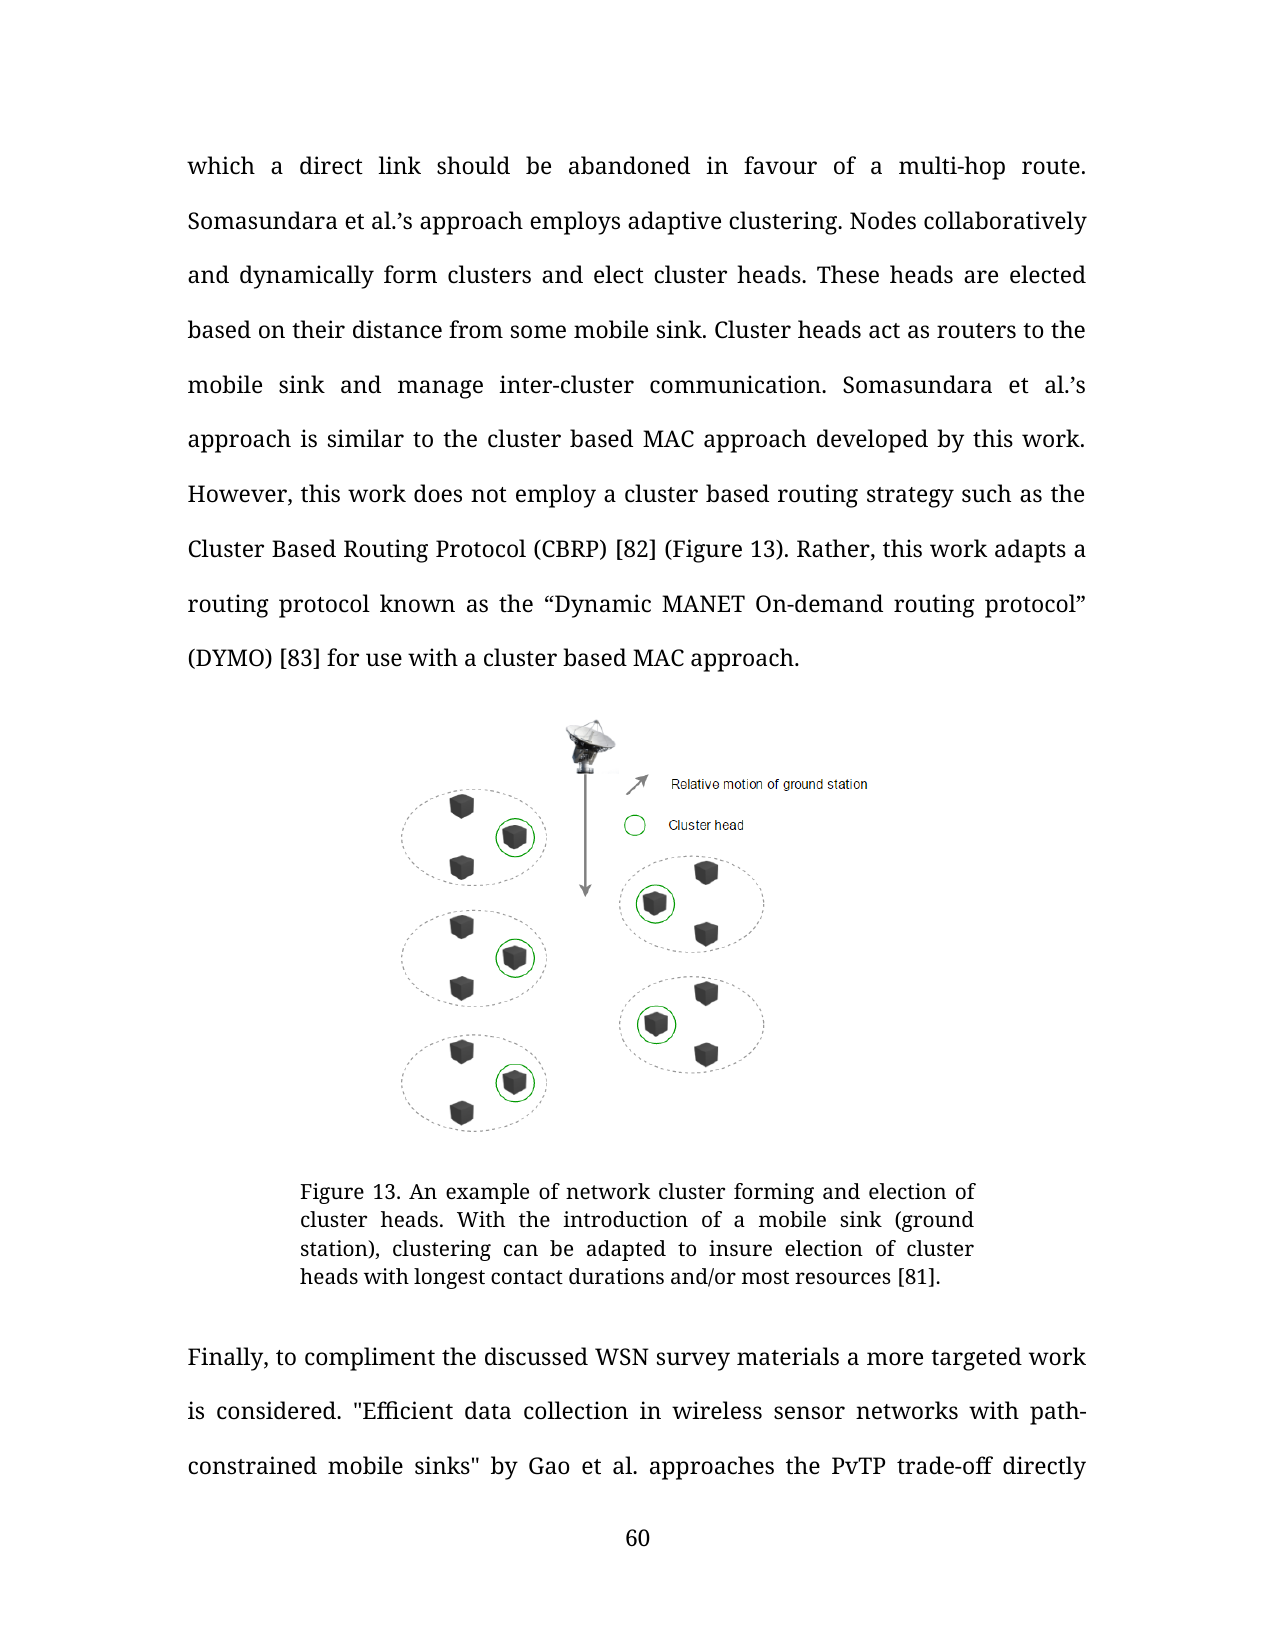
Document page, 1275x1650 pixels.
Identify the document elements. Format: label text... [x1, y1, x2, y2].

text Figure 13. An example of network cluster forming and election of cluster heads. With the introduction of a mobile sink (ground station), clustering can be adapted to insure election of cluster heads with longest contact durations and/or most resources [81]. [300, 1177, 975, 1291]
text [187, 1341, 1087, 1481]
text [187, 150, 1087, 673]
picture [401, 713, 874, 1137]
